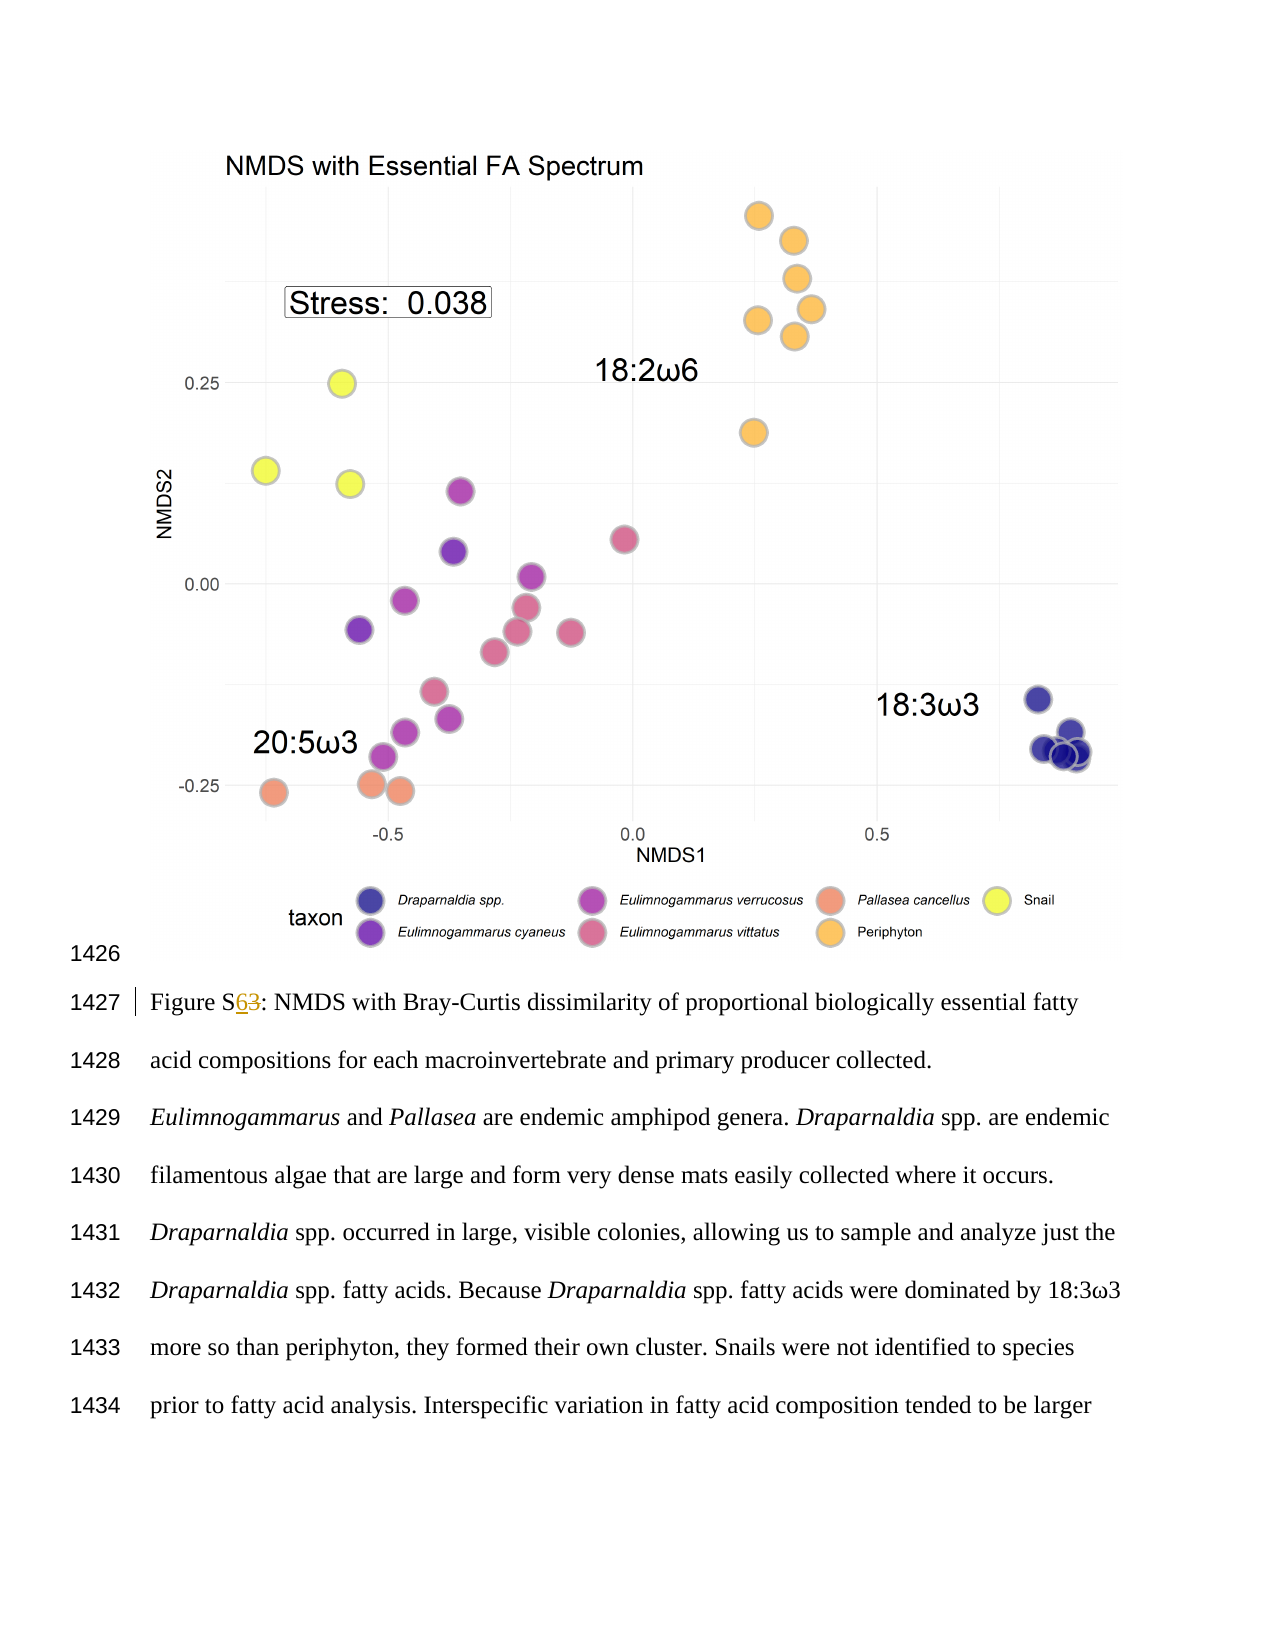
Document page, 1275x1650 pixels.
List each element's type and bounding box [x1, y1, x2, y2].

text [150, 987, 1125, 1418]
picture [150, 150, 1124, 961]
